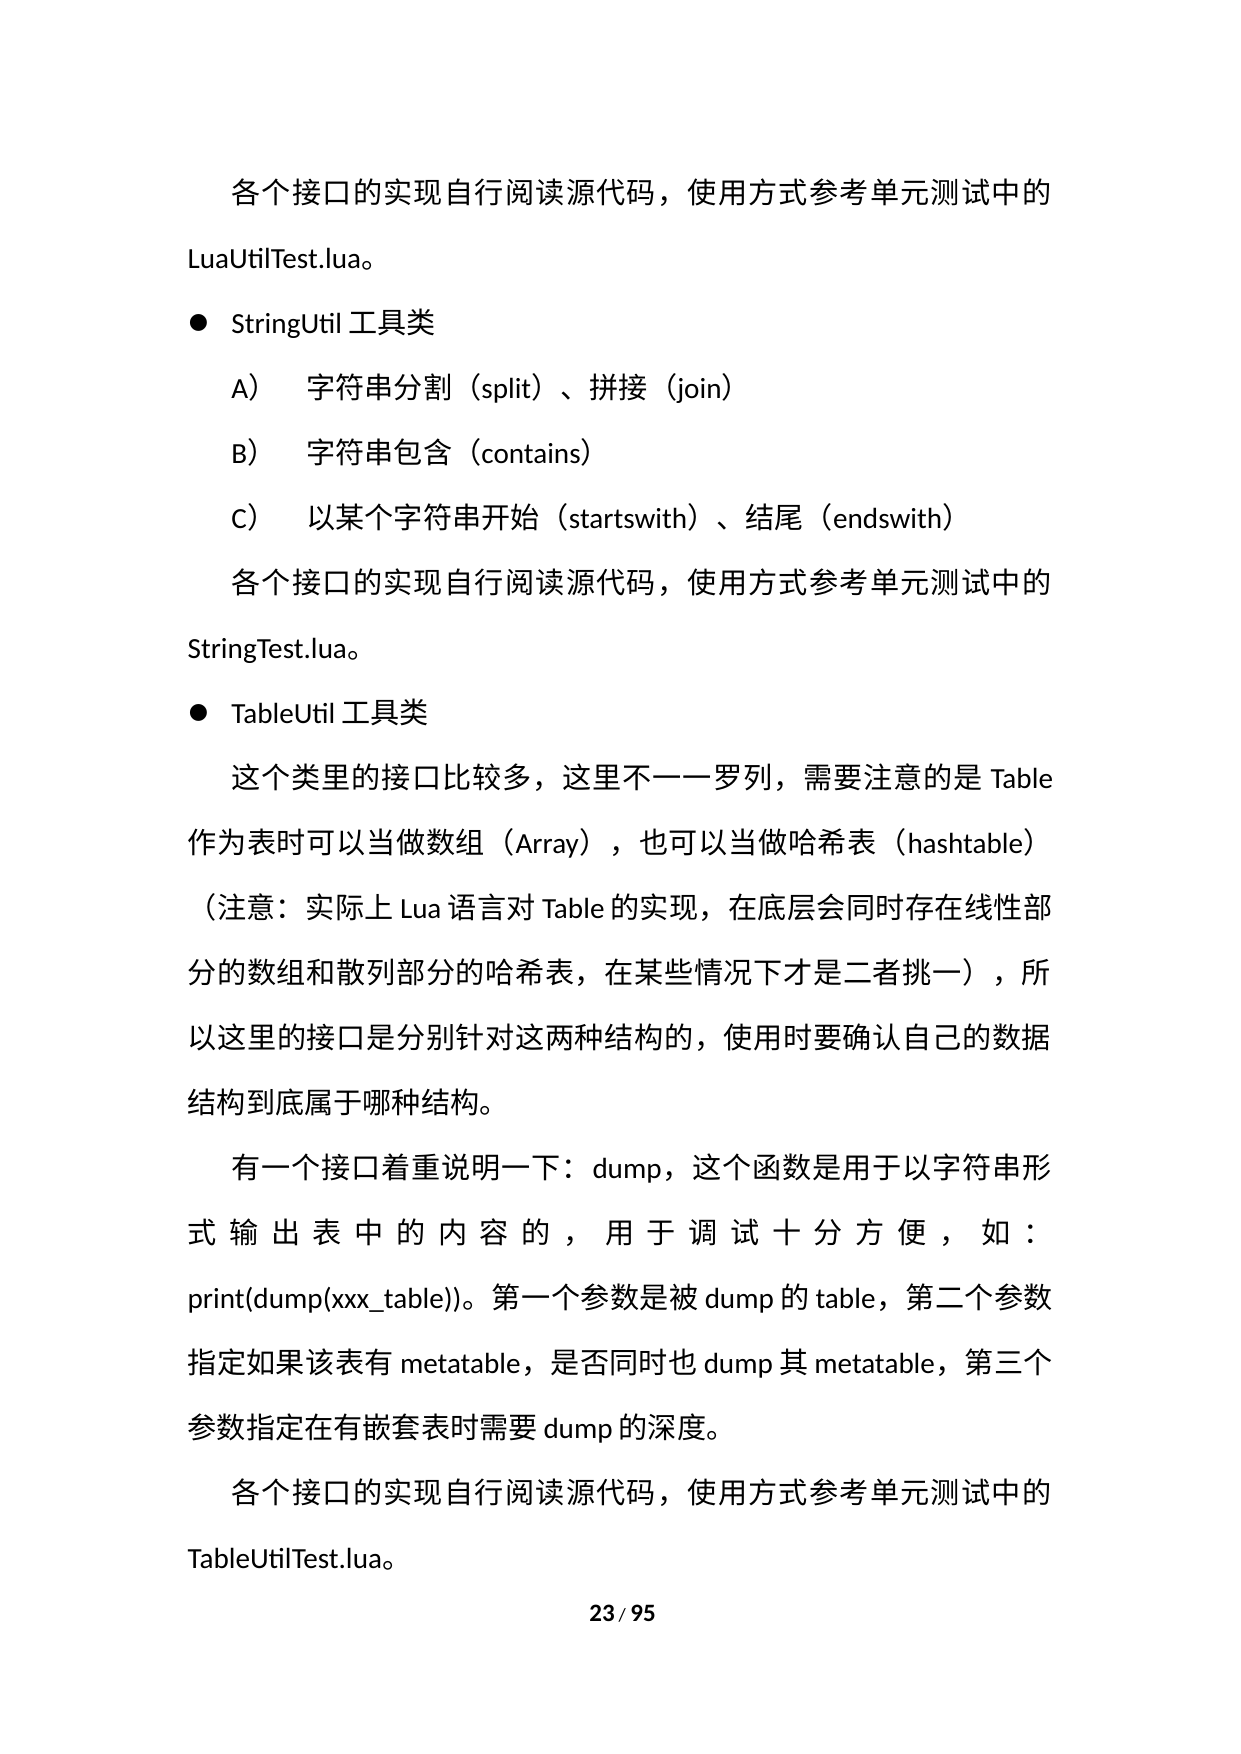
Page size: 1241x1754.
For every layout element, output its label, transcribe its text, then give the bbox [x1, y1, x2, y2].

text 各个接口的实现自行阅读源代码，使用方式参考单元测试中的StringTest.lua。 [187, 548, 1053, 678]
list 以某个字符串开始（startswith）、结尾（endswith） [231, 483, 1053, 548]
text 有一个接口着重说明一下：dump，这个函数是用于以字符串形式输出表中的内容的，用于调试十分方便，如：print(dump(xxx_table))。第一个参数是被dump的table，第二个参数指定如果该表有metatable，是否同时也dump其metatable，第三个参数指定在有嵌套表时需要dump的深度。 [187, 1133, 1053, 1458]
text 各个接口的实现自行阅读源代码，使用方式参考单元测试中的LuaUtilTest.lua。 [187, 158, 1053, 288]
list TableUtil工具类 [187, 678, 1053, 743]
text 这个类里的接口比较多，这里不一一罗列，需要注意的是Table作为表时可以当做数组（Array），也可以当做哈希表（hashtable）（注意：实际上Lua语言对Table的实现，在底层会同时存在线性部分的数组和散列部分的哈希表，在某些情况下才是二者挑一），所以这里的接口是分别针对这两种结构的，使用时要确认自己的数据结构到底属于哪种结构。 [187, 743, 1053, 1133]
list 字符串包含（contains） [231, 418, 1053, 483]
list StringUtil工具类 [187, 288, 1053, 353]
list 字符串分割（split）、拼接（join） [231, 353, 1053, 418]
text 各个接口的实现自行阅读源代码，使用方式参考单元测试中的TableUtilTest.lua。 [187, 1458, 1053, 1588]
